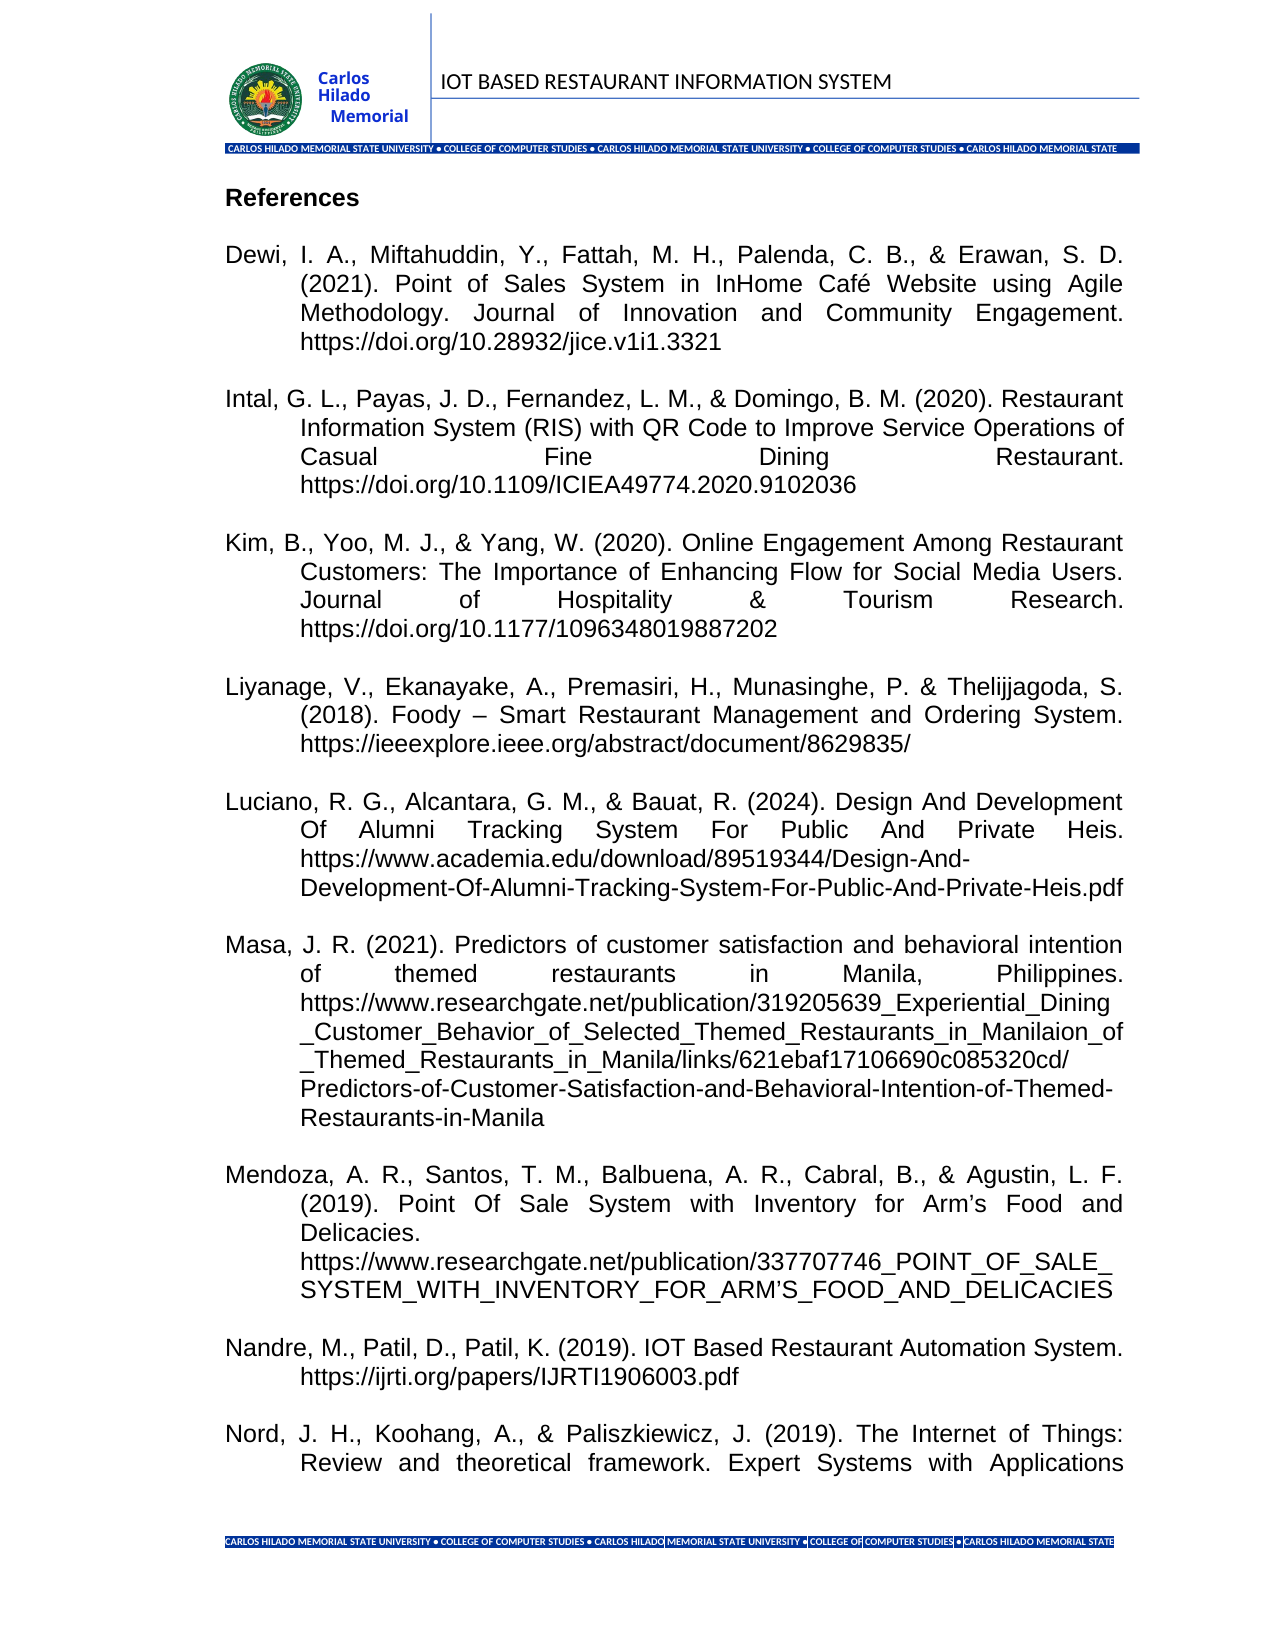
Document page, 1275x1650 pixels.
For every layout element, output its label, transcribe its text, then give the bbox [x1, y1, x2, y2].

text Dewi, I. A., Miftahuddin, Y., Fattah, M. H., Palenda, C. B., & Erawan, S. D. (2021). Point of Sales System in InHome Café Website using Agile Methodology. Journal of Innovation and Community Engagement. https://doi.org/10.28932/jice.v1i1.3321 [225, 241, 1125, 356]
text References [225, 150, 1125, 212]
text Kim, B., Yoo, M. J., & Yang, W. (2020). Online Engagement Among Restaurant Customers: The Importance of Enhancing Flow for Social Media Users. Journal of Hospitality & Tourism Research. https://doi.org/10.1177/1096348019887202 [225, 528, 1125, 643]
text Masa, J. R. (2021). Predictors of customer satisfaction and behavioral intention of themed restaurants in Manila, Philippines. https://www.researchgate.net/publication/319205639_Experiential_Dining_Customer_Behavior_of_Selected_Themed_Restaurants_in_Manilaion_of_Themed_Restaurants_in_Manila/links/621ebaf17106690c085320cd/Predictors-of-Customer-Satisfaction-and-Behavioral-Intention-of-Themed-Restaurants-in-Manila [225, 931, 1125, 1132]
text Luciano, R. G., Alcantara, G. M., & Bauat, R. (2024). Design And Development Of Alumni Tracking System For Public And Private Heis. https://www.academia.edu/download/89519344/Design-And-Development-Of-Alumni-Tracking-System-For-Public-And-Private-Heis.pdf [225, 787, 1125, 902]
text Intal, G. L., Payas, J. D., Fernandez, L. M., & Domingo, B. M. (2020). Restaurant Information System (RIS) with QR Code to Improve Service Operations of Casual Fine Dining Restaurant. https://doi.org/10.1109/ICIEA49774.2020.9102036 [225, 384, 1125, 499]
text Nandre, M., Patil, D., Patil, K. (2019). IOT Based Restaurant Automation System. https://ijrti.org/papers/IJRTI1906003.pdf [225, 1333, 1125, 1391]
picture [229, 63, 302, 136]
text Mendoza, A. R., Santos, T. M., Balbuena, A. R., Cabral, B., & Agustin, L. F. (2019). Point Of Sale System with Inventory for Arm’s Food and Delicacies. https://www.researchgate.net/publication/337707746_POINT_OF_SALE_SYSTEM_WITH_INVENTORY_FOR_ARM’S_FOOD_AND_DELICACIES [225, 1161, 1125, 1304]
text Liyanage, V., Ekanayake, A., Premasiri, H., Munasinghe, P. & Thelijjagoda, S. (2018). Foody – Smart Restaurant Management and Ordering System. https://ieeexplore.ieee.org/abstract/document/8629835/ [225, 672, 1125, 758]
